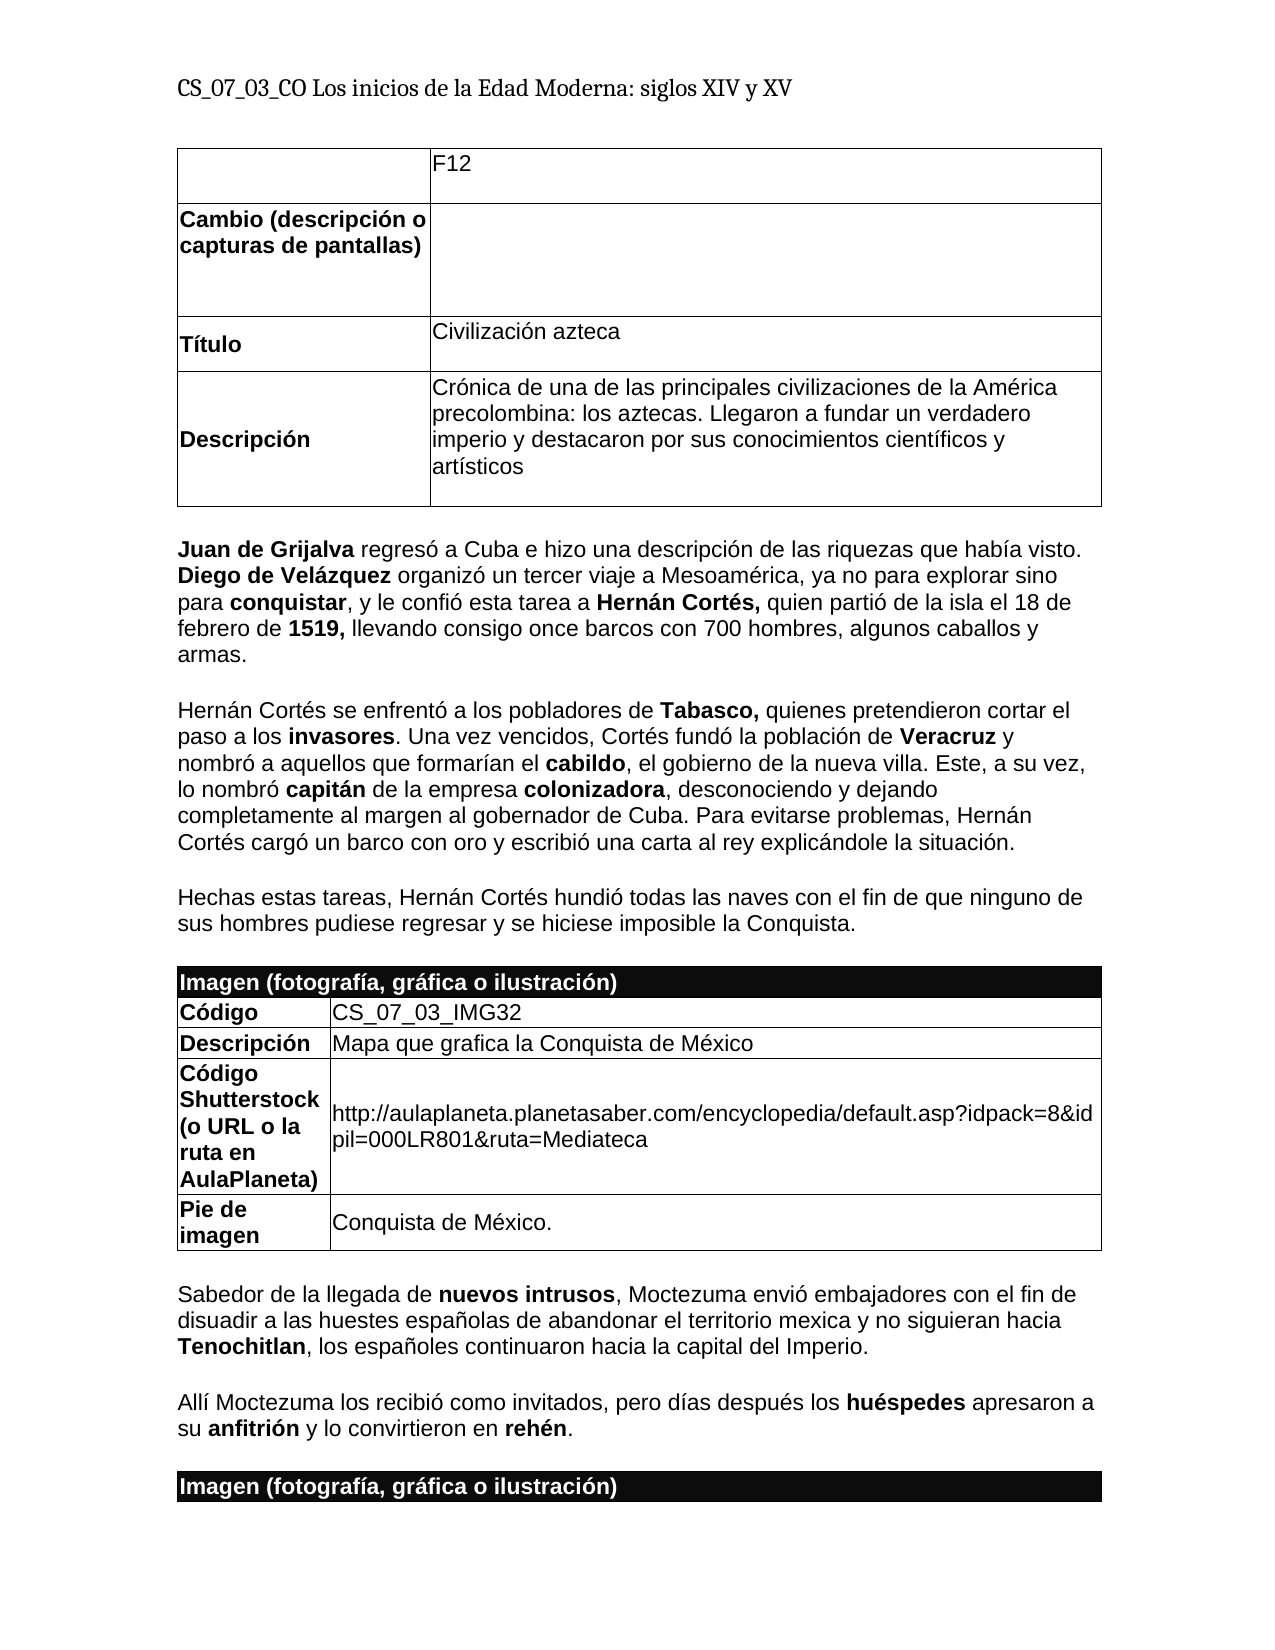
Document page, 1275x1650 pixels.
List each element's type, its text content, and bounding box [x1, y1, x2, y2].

text Sabedor de la llegada de nuevos intrusos, Moctezuma envió embajadores con el fin de disuadir a las huestes españolas de abandonar el territorio mexica y no siguieran hacia Tenochitlan, los españoles continuaron hacia la capital del Imperio. [177, 1281, 1098, 1359]
table_cell Código [178, 998, 330, 1027]
table_cell Pie de imagen [178, 1195, 330, 1250]
text Hernán Cortés se enfrentó a los pobladores de Tabasco, quienes pretendieron cortar el paso a los invasores. Una vez vencidos, Cortés fundó la población de Veracruz y nombró a aquellos que formarían el cabildo, el gobierno de la nueva villa. Este, a su vez, lo nombró capitán de la empresa colonizadora, desconociendo y dejando completamente al margen al gobernador de Cuba. Para evitarse problemas, Hernán Cortés cargó un barco con oro y escribió una carta al rey explicándole la situación. [177, 697, 1098, 855]
table_cell Código Shutterstock (o URL o la ruta en AulaPlaneta) [178, 1059, 330, 1193]
table_cell Mapa que grafica la Conquista de México [331, 1028, 1101, 1057]
table_cell Civilización azteca [431, 317, 1101, 371]
text Allí Moctezuma los recibió como invitados, pero días después los huéspedes apresaron a su anfitrión y lo convirtieron en rehén. [177, 1389, 1098, 1441]
table_header Imagen (fotografía, gráfica o ilustración) [178, 967, 1101, 996]
table_cell Conquista de México. [331, 1195, 1101, 1250]
table_cell Descripción [178, 372, 430, 506]
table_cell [431, 149, 1101, 203]
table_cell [178, 149, 430, 203]
table_cell Título [178, 317, 430, 371]
table_cell Descripción [178, 1028, 330, 1057]
table_cell [431, 204, 1101, 316]
table_cell Crónica de una de las principales civilizaciones de la América precolombina: los aztecas. Llegaron a fundar un verdadero imperio y destacaron por sus conocimientos científicos y artísticos [431, 372, 1101, 506]
text Hechas estas tareas, Hernán Cortés hundió todas las naves con el fin de que ninguno de sus hombres pudiese regresar y se hiciese imposible la Conquista. [177, 884, 1098, 937]
table_cell http://aulaplaneta.planetasaber.com/encyclopedia/default.asp?idpack=8&id pil=000LR801&ruta=Mediateca [331, 1059, 1101, 1193]
table_header Imagen (fotografía, gráfica o ilustración) [178, 1472, 1101, 1501]
table_cell Cambio (descripción o capturas de pantallas) [178, 204, 430, 316]
text Juan de Grijalva regresó a Cuba e hizo una descripción de las riquezas que había visto. Diego de Velázquez organizó un tercer viaje a Mesoamérica, ya no para explorar sino para conquistar, y le confió esta tarea a Hernán Cortés, quien partió de la isla el 18 de febrero de 1519, llevando consigo once barcos con 700 hombres, algunos caballos y armas. [177, 536, 1098, 668]
table_cell CS_07_03_IMG32 [331, 998, 1101, 1027]
